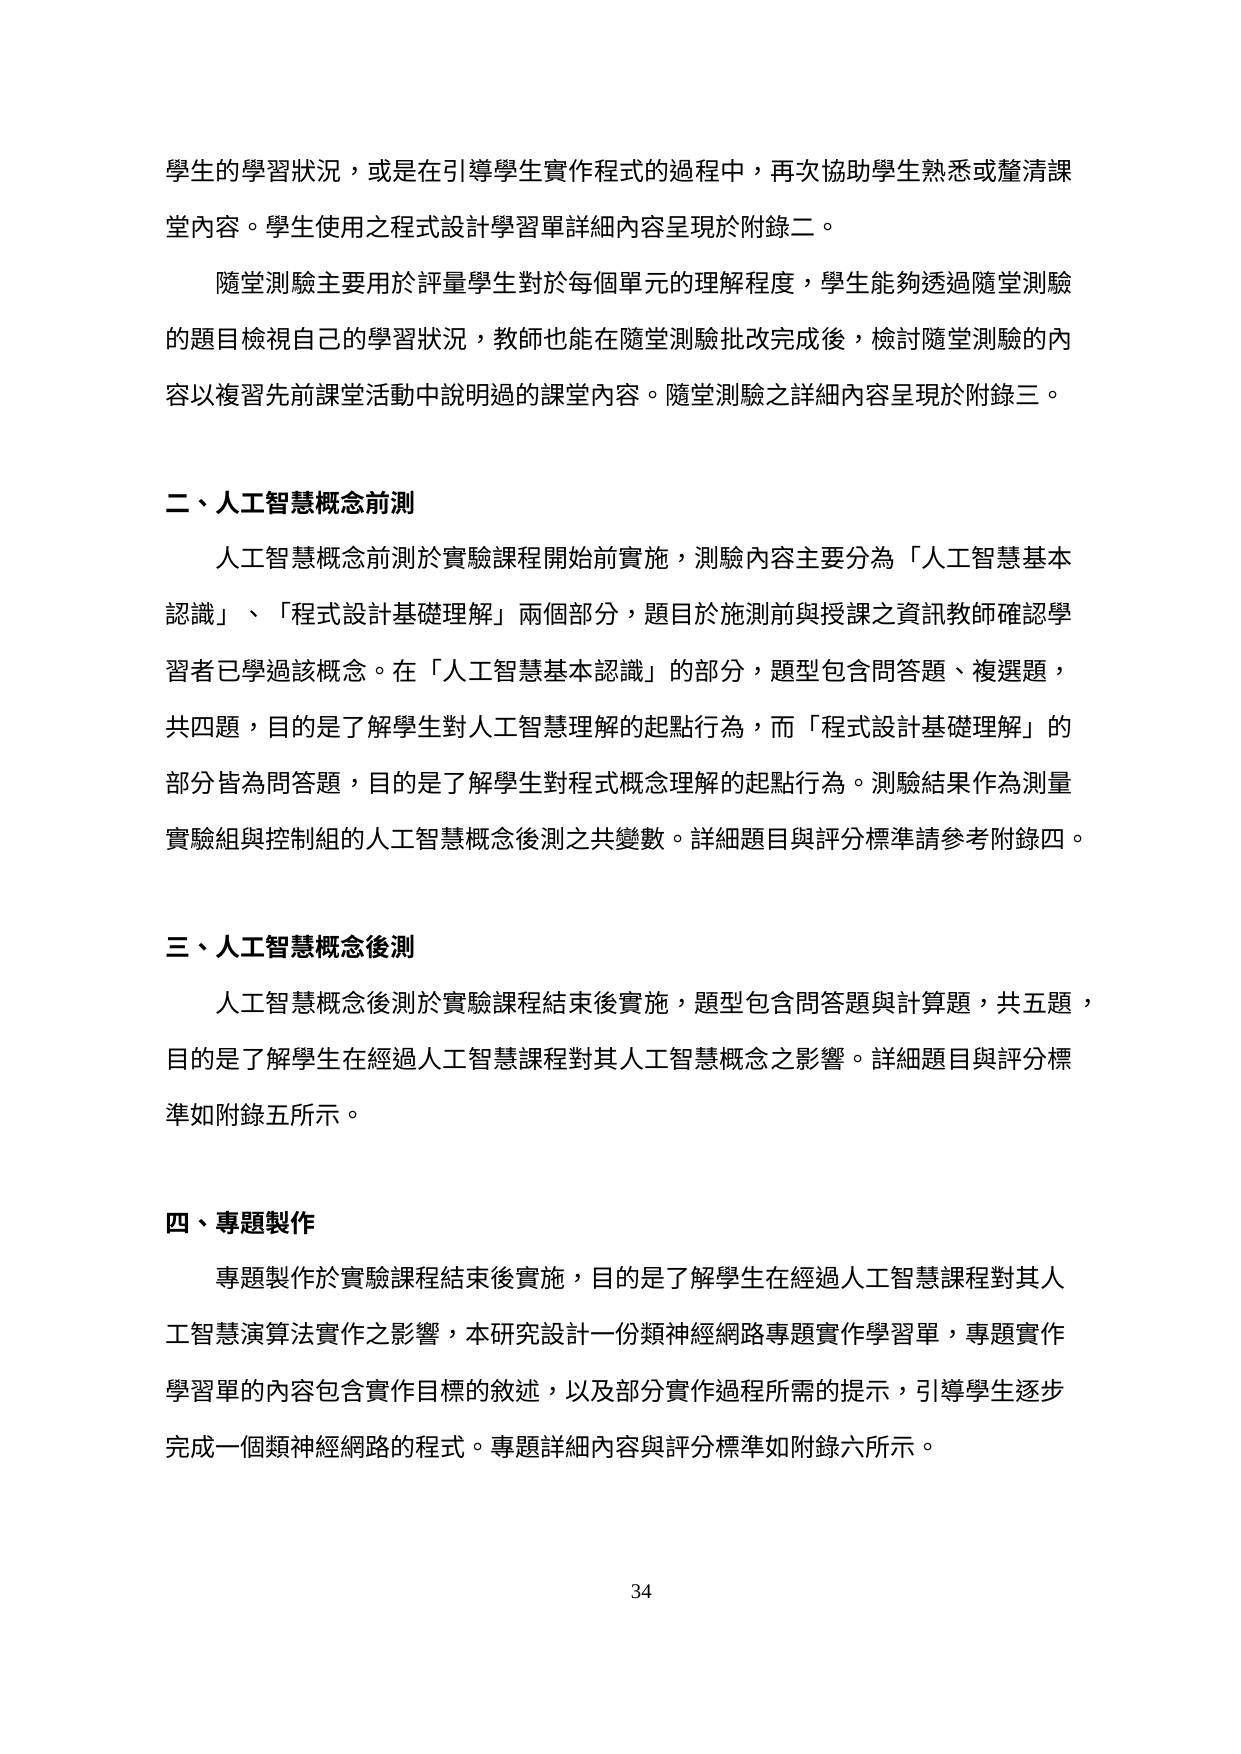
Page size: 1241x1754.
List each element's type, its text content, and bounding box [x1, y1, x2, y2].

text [165, 151, 1075, 244]
text 隨堂測驗主要用於評量學生對於每個單元的理解程度，學生能夠透過隨堂測驗的題目檢視自己的學習狀況，教師也能在隨堂測驗批改完成後，檢討隨堂測驗的內容以複習先前課堂活動中說明過的課堂內容。隨堂測驗之詳細內容呈現於附錄三。 [165, 262, 1075, 412]
text 二、人工智慧概念前測 [165, 482, 1075, 520]
text 專題製作於實驗課程結束後實施，目的是了解學生在經過人工智慧課程對其人工智慧演算法實作之影響，本研究設計一份類神經網路專題實作學習單，專題實作學習單的內容包含實作目標的敘述，以及部分實作過程所需的提示，引導學生逐步完成一個類神經網路的程式。專題詳細內容與評分標準如附錄六所示。 [165, 1258, 1075, 1464]
text 人工智慧概念後測於實驗課程結束後實施，題型包含問答題與計算題，共五題，目的是了解學生在經過人工智慧課程對其人工智慧概念之影響。詳細題目與評分標準如附錄五所示。 [165, 982, 1075, 1132]
text 人工智慧概念前測於實驗課程開始前實施，測驗內容主要分為「人工智慧基本認識」、「程式設計基礎理解」兩個部分，題目於施測前與授課之資訊教師確認學習者已學過該概念。在「人工智慧基本認識」的部分，題型包含問答題、複選題，共四題，目的是了解學生對人工智慧理解的起點行為，而「程式設計基礎理解」的部分皆為問答題，目的是了解學生對程式概念理解的起點行為。測驗結果作為測量實驗組與控制組的人工智慧概念後測之共變數。詳細題目與評分標準請參考附錄四。 [165, 538, 1075, 857]
text 三、人工智慧概念後測 [165, 927, 1075, 964]
text 四、專題製作 [165, 1202, 1075, 1240]
